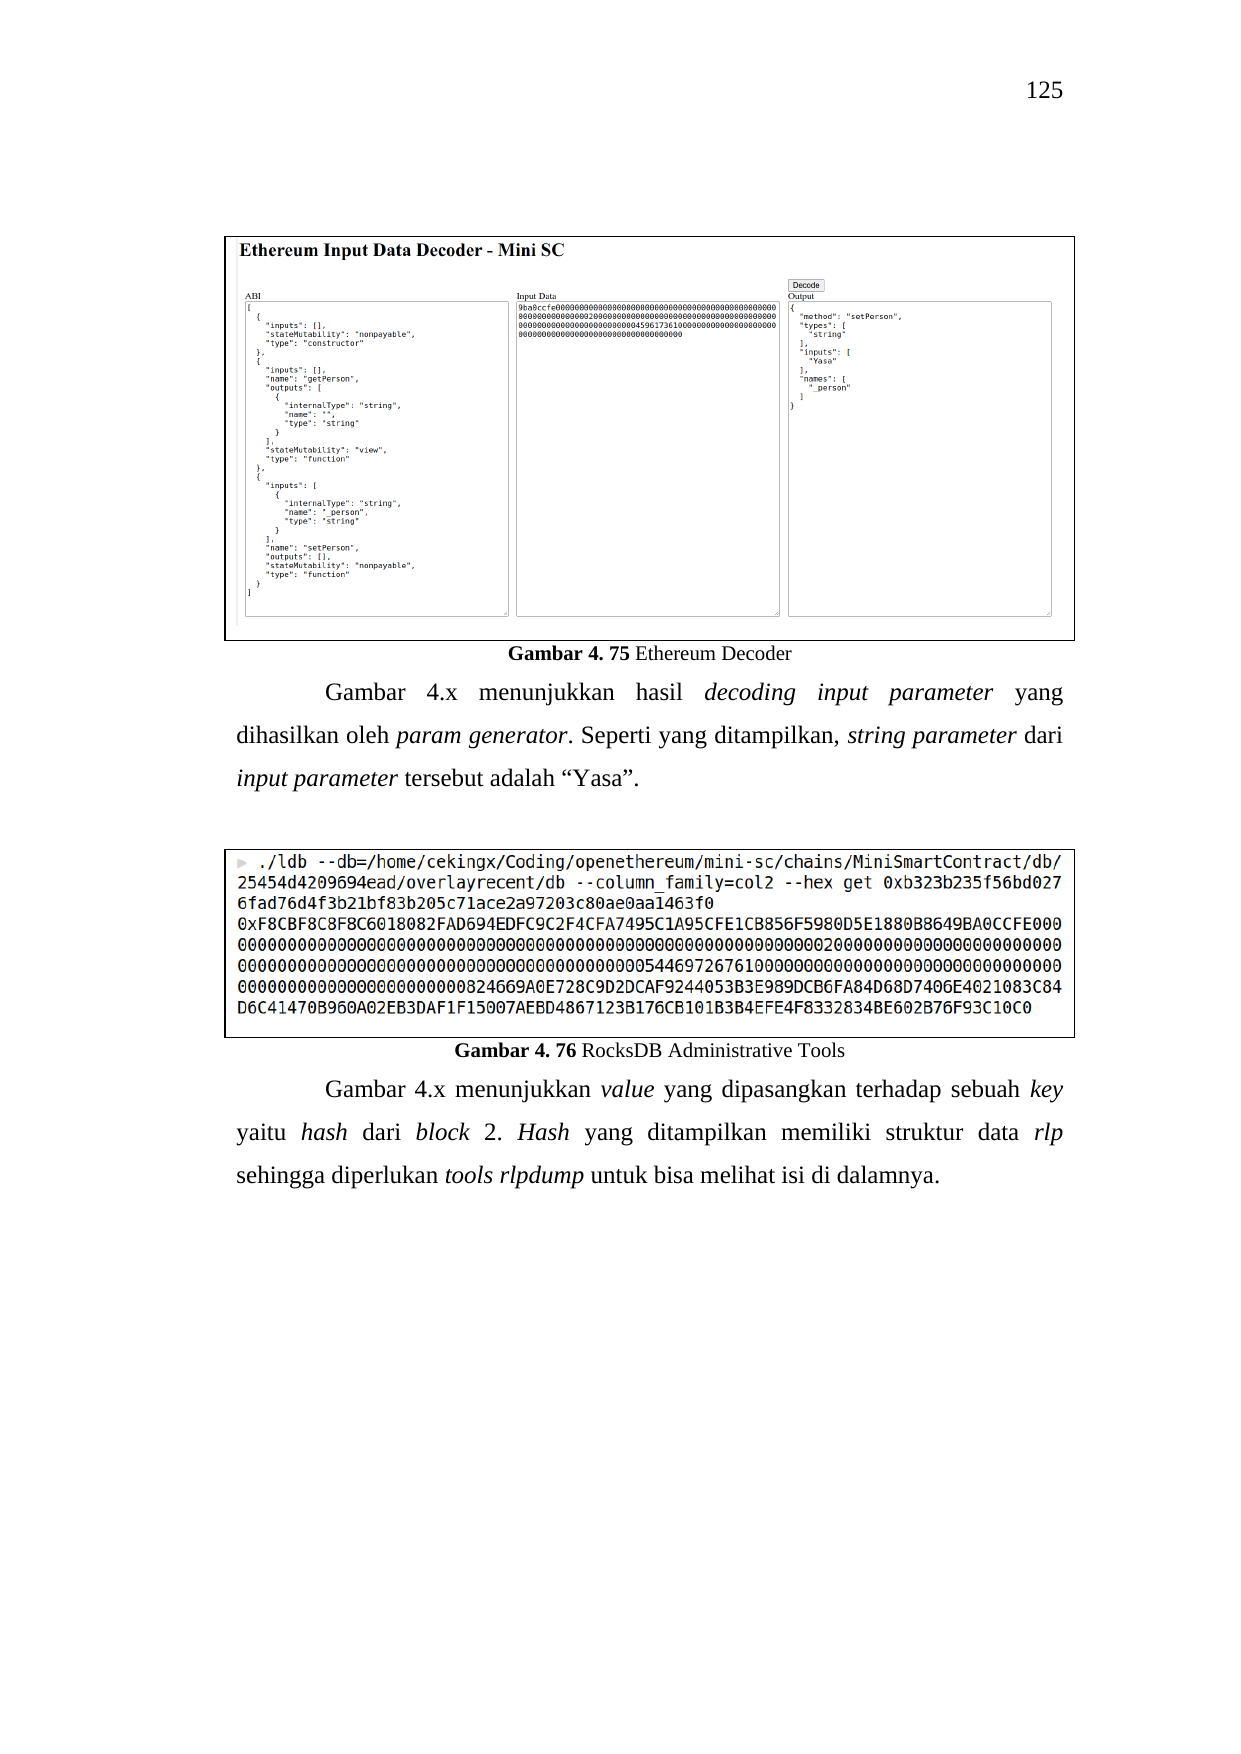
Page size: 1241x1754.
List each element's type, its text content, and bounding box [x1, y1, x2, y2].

text Gambar 4.x menunjukkan value yang dipasangkan terhadap sebuah key yaitu hash dari block 2. Hash yang ditampilkan memiliki struktur data rlp sehingga diperlukan tools rlpdump untuk bisa melihat isi di dalamnya. [236, 1074, 1063, 1189]
text Gambar 4.x menunjukkan hasil decoding input parameter yang dihasilkan oleh param generator. Seperti yang ditampilkan, string parameter dari input parameter tersebut adalah “Yasa”. [236, 677, 1063, 792]
table_header [226, 850, 1074, 1037]
picture [236, 850, 1064, 1023]
text Gambar 4. 75 Ethereum Decoder [236, 641, 1063, 665]
picture [236, 237, 1064, 626]
table_header [226, 237, 1074, 640]
